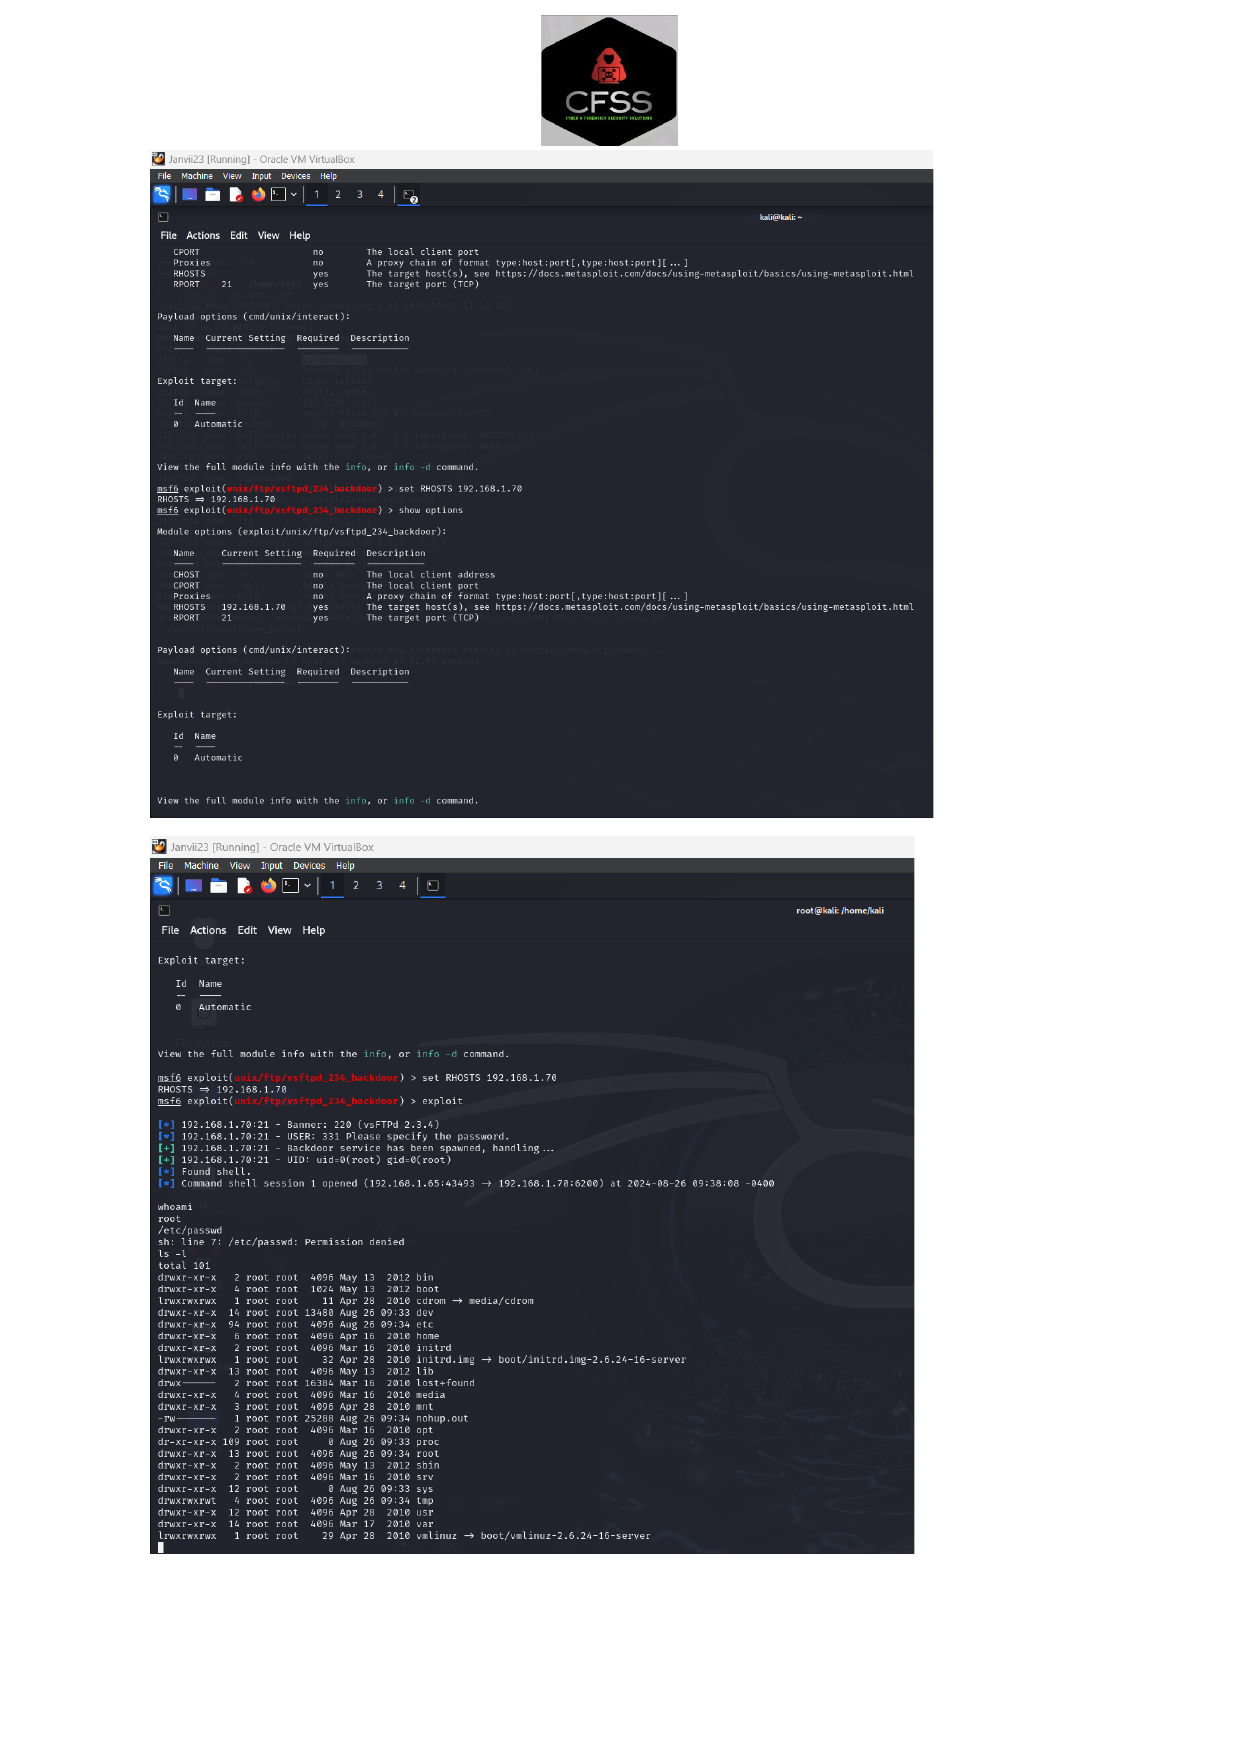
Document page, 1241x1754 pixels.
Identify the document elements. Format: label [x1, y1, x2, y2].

picture [150, 150, 934, 818]
picture [531, 15, 685, 146]
picture [150, 836, 915, 1554]
